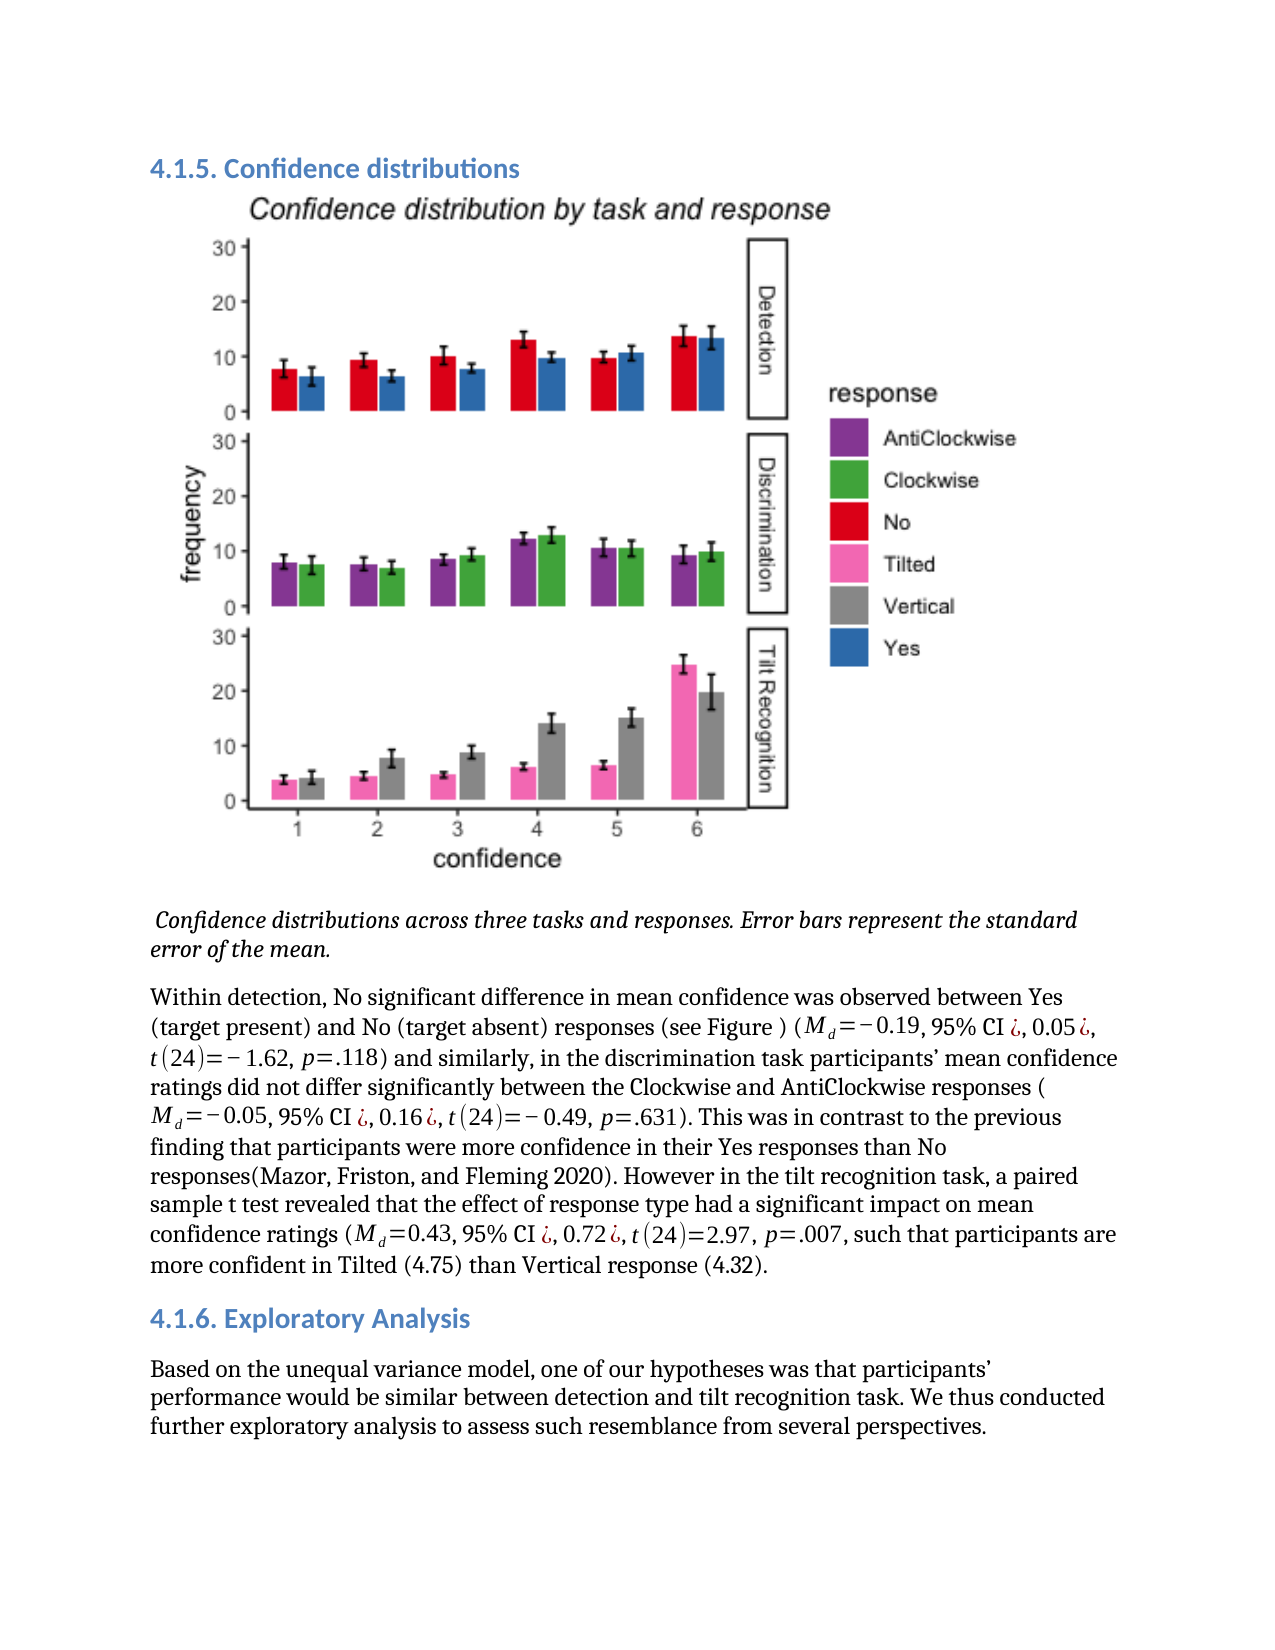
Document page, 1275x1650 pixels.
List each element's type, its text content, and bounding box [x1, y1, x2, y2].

picture [168, 185, 1044, 886]
text Based on the unequal variance model, one of our hypotheses was that participants’ performance would be similar between detection and tilt recognition task. We thus conducted further exploratory analysis to assess such resemblance from several perspectives. [150, 1354, 1125, 1441]
text Confidence distributions across three tasks and responses. Error bars represent the standard error of the mean. [150, 906, 1125, 964]
subtitle 4.1.6. Exploratory Analysis [150, 1300, 1125, 1336]
text Within detection, No significant difference in mean confidence was observed between Yes (target present) and No (target absent) responses (see Figure ) (, 95% CI , , , ) and similarly, in the discrimination task participants’ mean confidence ratings did not differ significantly between the Clockwise and AntiClockwise responses (, 95% CI , , , ). This was in contrast to the previous finding that participants were more confidence in their Yes responses than No responses(Mazor, Friston, and Fleming 2020). However in the tilt recognition task, a paired sample t test revealed that the effect of response type had a significant impact on mean confidence ratings (, 95% CI , , , , such that participants are more confident in Tilted (4.75) than Vertical response (4.32). [150, 983, 1125, 1279]
subtitle 4.1.5. Confidence distributions [150, 150, 1125, 186]
